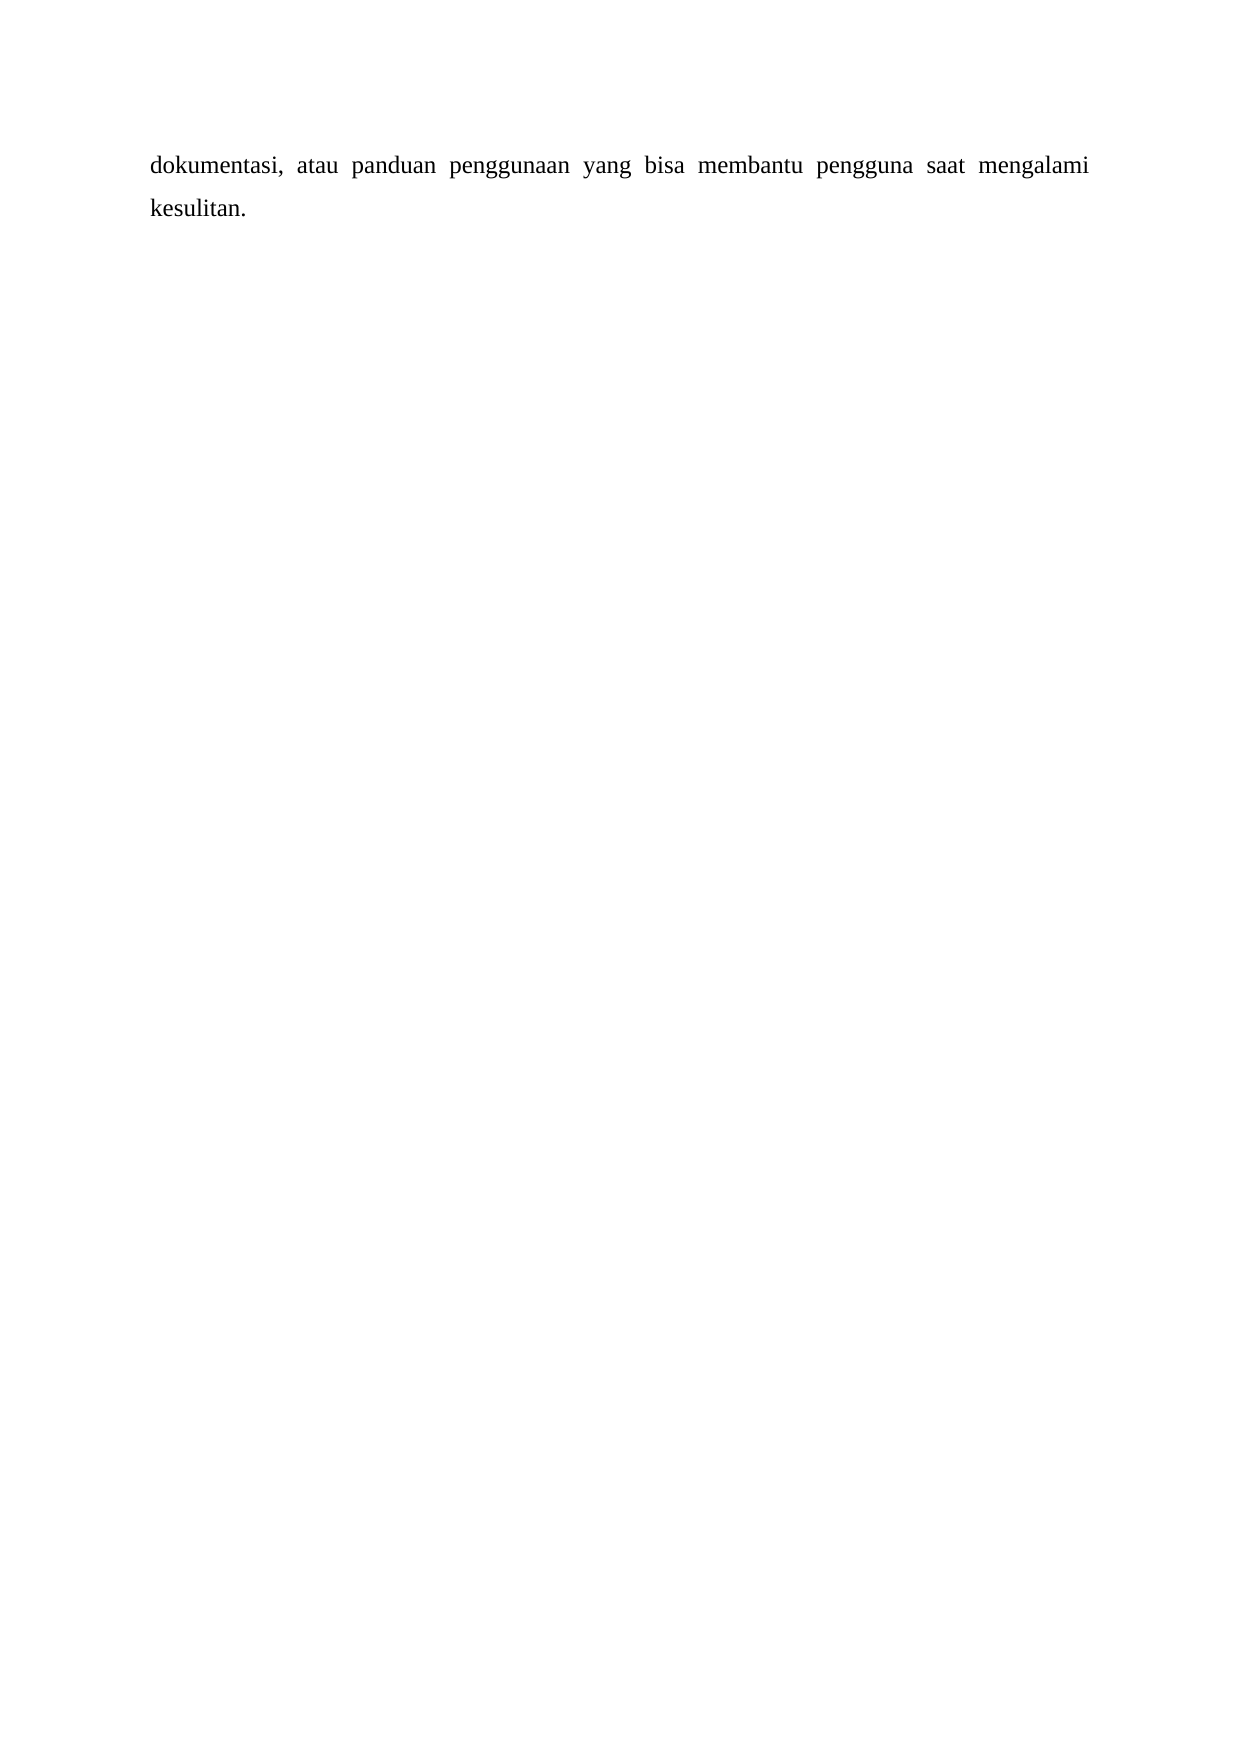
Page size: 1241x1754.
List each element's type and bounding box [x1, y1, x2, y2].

text [150, 150, 1090, 222]
